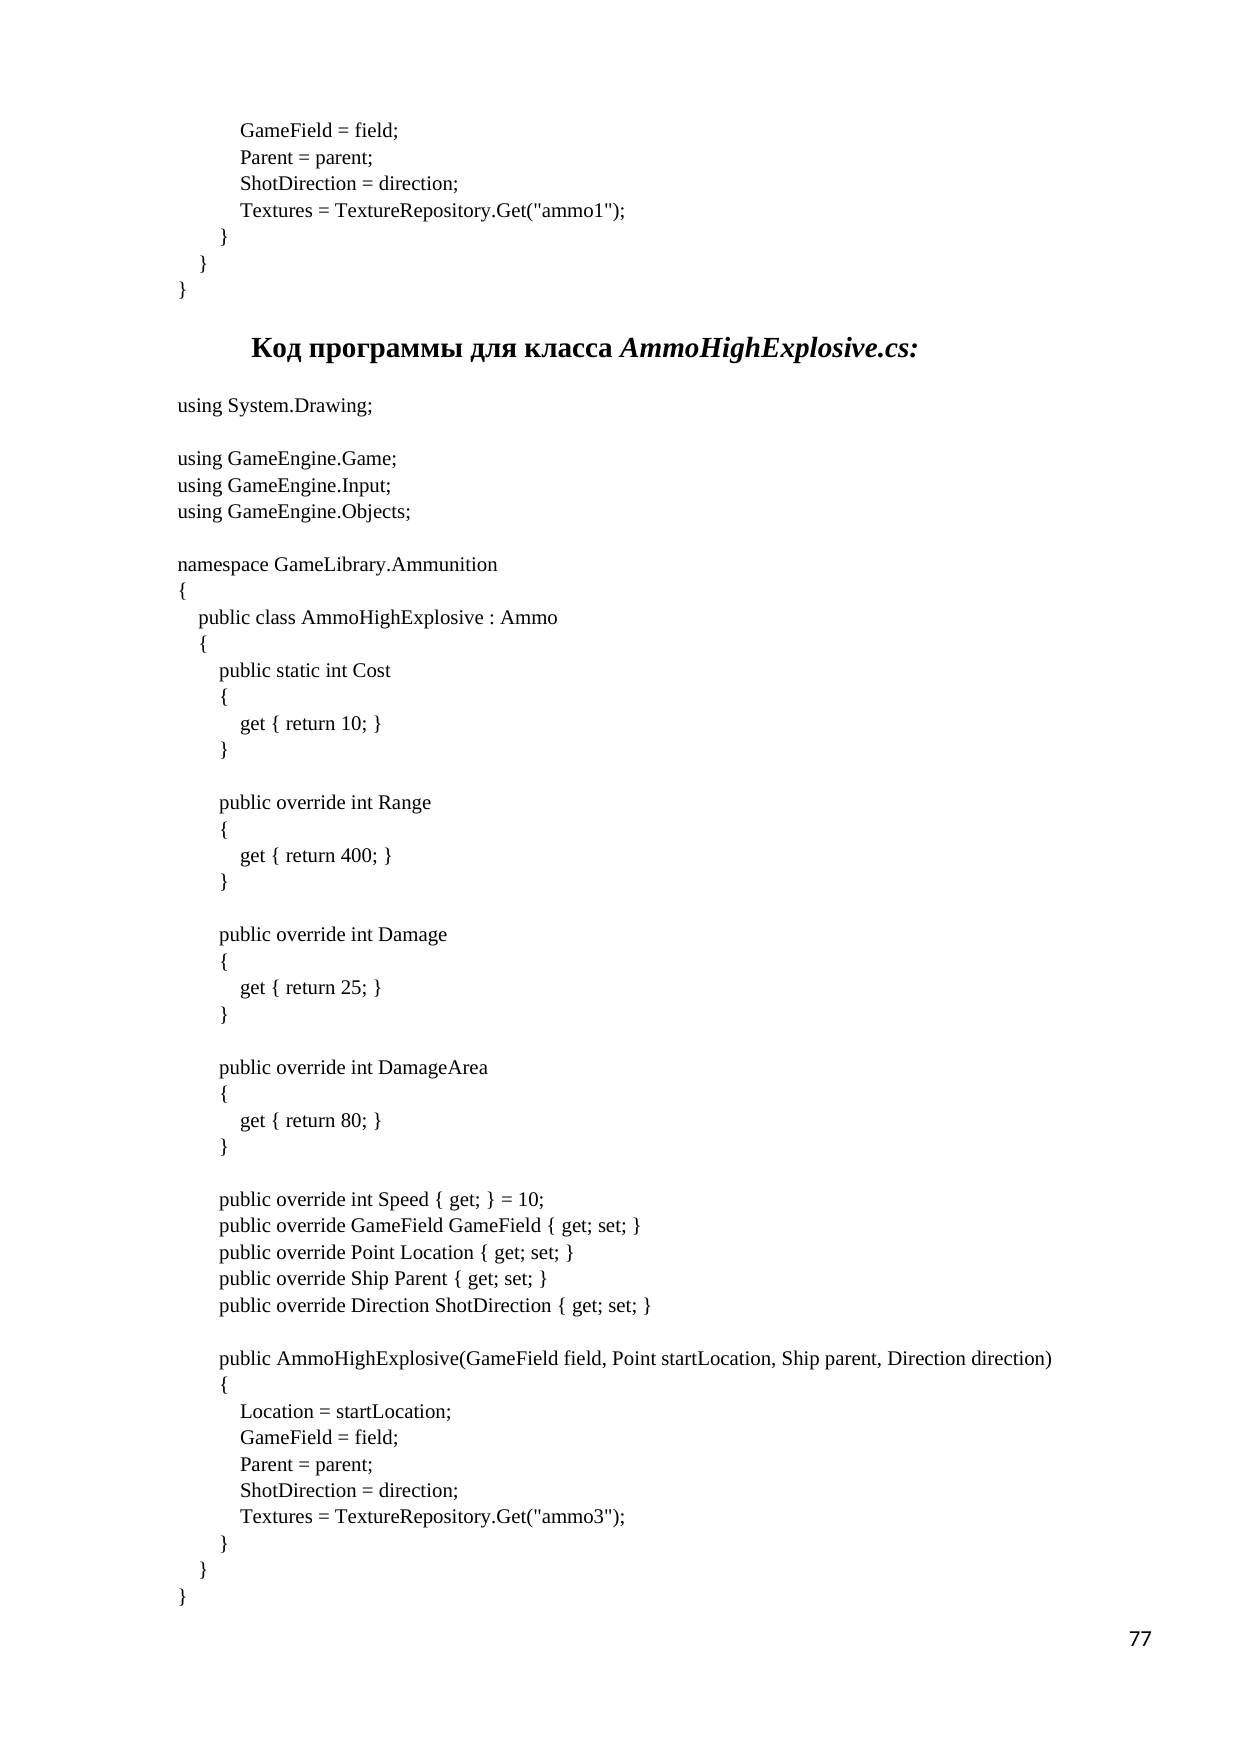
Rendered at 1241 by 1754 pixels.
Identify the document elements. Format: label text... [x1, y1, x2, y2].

text namespace GameLibrary.Ammunition [177, 552, 1152, 576]
text using System.Drawing; [177, 393, 1152, 417]
text using GameEngine.Objects; [177, 499, 1152, 523]
text { [177, 949, 1152, 973]
text Textures = TextureRepository.Get("ammo3"); [177, 1504, 1152, 1528]
text get { return 10; } [177, 711, 1152, 735]
text get { return 25; } [177, 975, 1152, 999]
text Parent = parent; [177, 1451, 1152, 1476]
text } [177, 869, 1152, 893]
text public override GameField GameField { get; set; } [177, 1213, 1152, 1237]
text { [177, 631, 1152, 655]
text { [177, 816, 1152, 841]
text using GameEngine.Game; [177, 446, 1152, 470]
text ShotDirection = direction; [177, 1478, 1152, 1502]
text get { return 400; } [177, 843, 1152, 867]
text public override int Speed { get; } = 10; [177, 1187, 1152, 1211]
text public override int Damage [177, 922, 1152, 946]
text public AmmoHighExplosive(GameField field, Point startLocation, Ship parent, Direction direction) [177, 1346, 1152, 1370]
text { [177, 1372, 1152, 1396]
text { [177, 578, 1152, 602]
text } [177, 277, 1152, 301]
text } [177, 1557, 1152, 1581]
text Textures = TextureRepository.Get("ammo1"); [177, 197, 1152, 222]
text public override int DamageArea [177, 1054, 1152, 1079]
text } [177, 737, 1152, 761]
text using GameEngine.Input; [177, 472, 1152, 497]
text public class AmmoHighExplosive : Ammo [177, 605, 1152, 629]
text { [177, 684, 1152, 708]
text } [177, 1002, 1152, 1026]
text public override Direction ShotDirection { get; set; } [177, 1293, 1152, 1317]
text } [177, 250, 1152, 274]
text public static int Cost [177, 658, 1152, 682]
text GameField = field; [177, 1425, 1152, 1449]
text public override Ship Parent { get; set; } [177, 1266, 1152, 1290]
text } [177, 1584, 1152, 1608]
text GameField = field; [177, 118, 1152, 142]
text ShotDirection = direction; [177, 171, 1152, 195]
text Parent = parent; [177, 144, 1152, 169]
text { [177, 1081, 1152, 1105]
text Код программы для класса AmmoHighExplosive.cs: [177, 330, 1152, 363]
text Location = startLocation; [177, 1398, 1152, 1423]
text public override int Range [177, 790, 1152, 814]
text } [177, 224, 1152, 248]
text public override Point Location { get; set; } [177, 1240, 1152, 1264]
text } [177, 1531, 1152, 1555]
text get { return 80; } [177, 1107, 1152, 1132]
text } [177, 1134, 1152, 1158]
